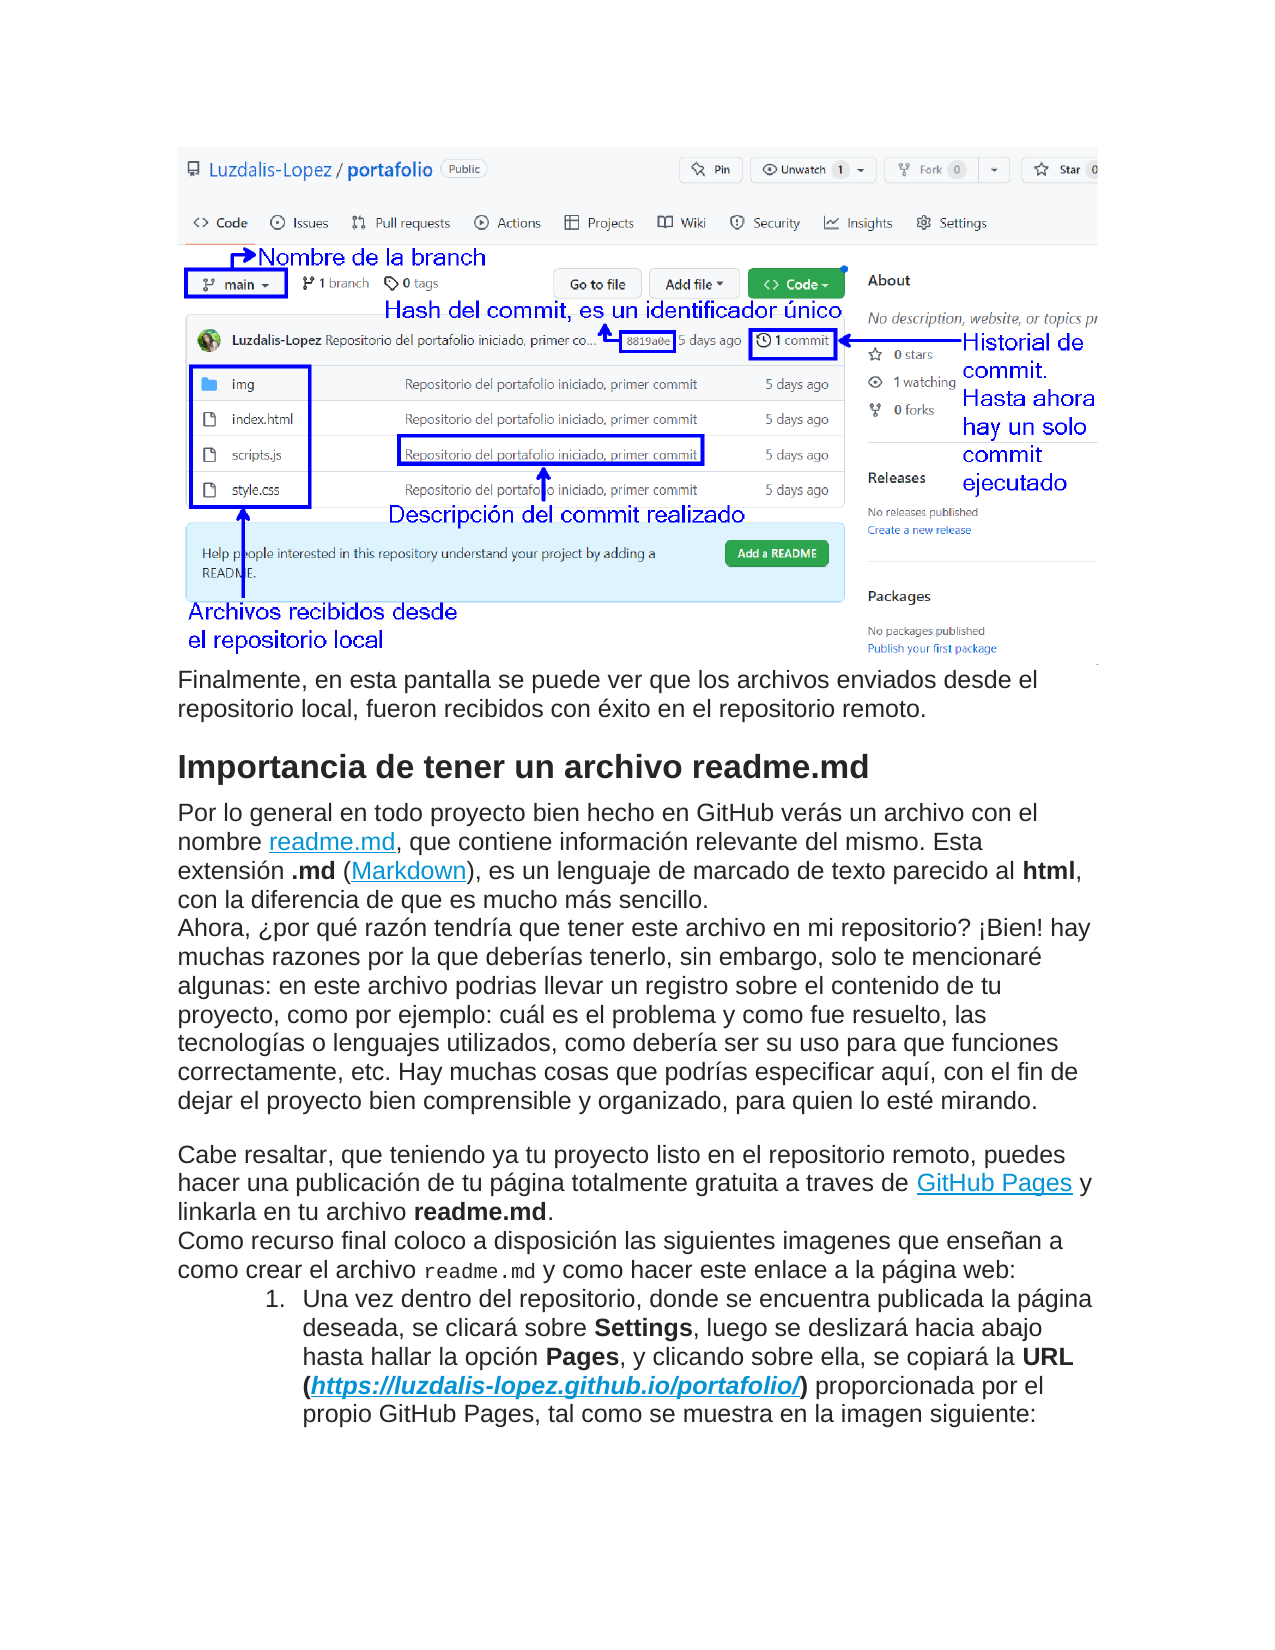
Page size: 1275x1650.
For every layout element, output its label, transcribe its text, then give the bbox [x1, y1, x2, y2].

text Cabe resaltar, que teniendo ya tu proyecto listo en el repositorio remoto, puedes hacer una publicación de tu página totalmente gratuita a traves de GitHub Pages y linkarla en tu archivo readme.md. [177, 1140, 1098, 1226]
picture [177, 147, 1098, 665]
text Como recurso final coloco a disposición las siguientes imagenes que enseñan a como crear el archivo readme.md y como hacer este enlace a la página web: [177, 1226, 1098, 1284]
list Una vez dentro del repositorio, donde se encuentra publicada la página deseada, se clicará sobre Settings, luego se deslizará hacia abajo hasta hallar la opción Pages, y clicando sobre ella, se copiará la URL (https://luzdalis-lopez.github.io/portafolio/) proporcionada por el propio GitHub Pages, tal como se muestra en la imagen siguiente: [265, 1284, 1098, 1428]
text Ahora, ¿por qué razón tendría que tener este archivo en mi repositorio? ¡Bien! hay muchas razones por la que deberías tenerlo, sin embargo, solo te mencionaré algunas: en este archivo podrias llevar un registro sobre el contenido de tu proyecto, como por ejemplo: cuál es el problema y como fue resuelto, las tecnologías o lenguajes utilizados, como debería ser su uso para que funciones correctamente, etc. Hay muchas cosas que podrías especificar aquí, con el fin de dejar el proyecto bien comprensible y organizado, para quien lo esté mirando. [177, 913, 1098, 1115]
text Por lo general en todo proyecto bien hecho en GitHub verás un archivo con el nombre readme.md, que contiene información relevante del mismo. Esta extensión .md (Markdown), es un lenguaje de marcado de texto parecido al html, con la diferencia de que es mucho más sencillo. [177, 798, 1098, 913]
text Importancia de tener un archivo readme.md [177, 747, 1098, 786]
text Finalmente, en esta pantalla se puede ver que los archivos enviados desde el repositorio local, fueron recibidos con éxito en el repositorio remoto. [177, 665, 1098, 722]
